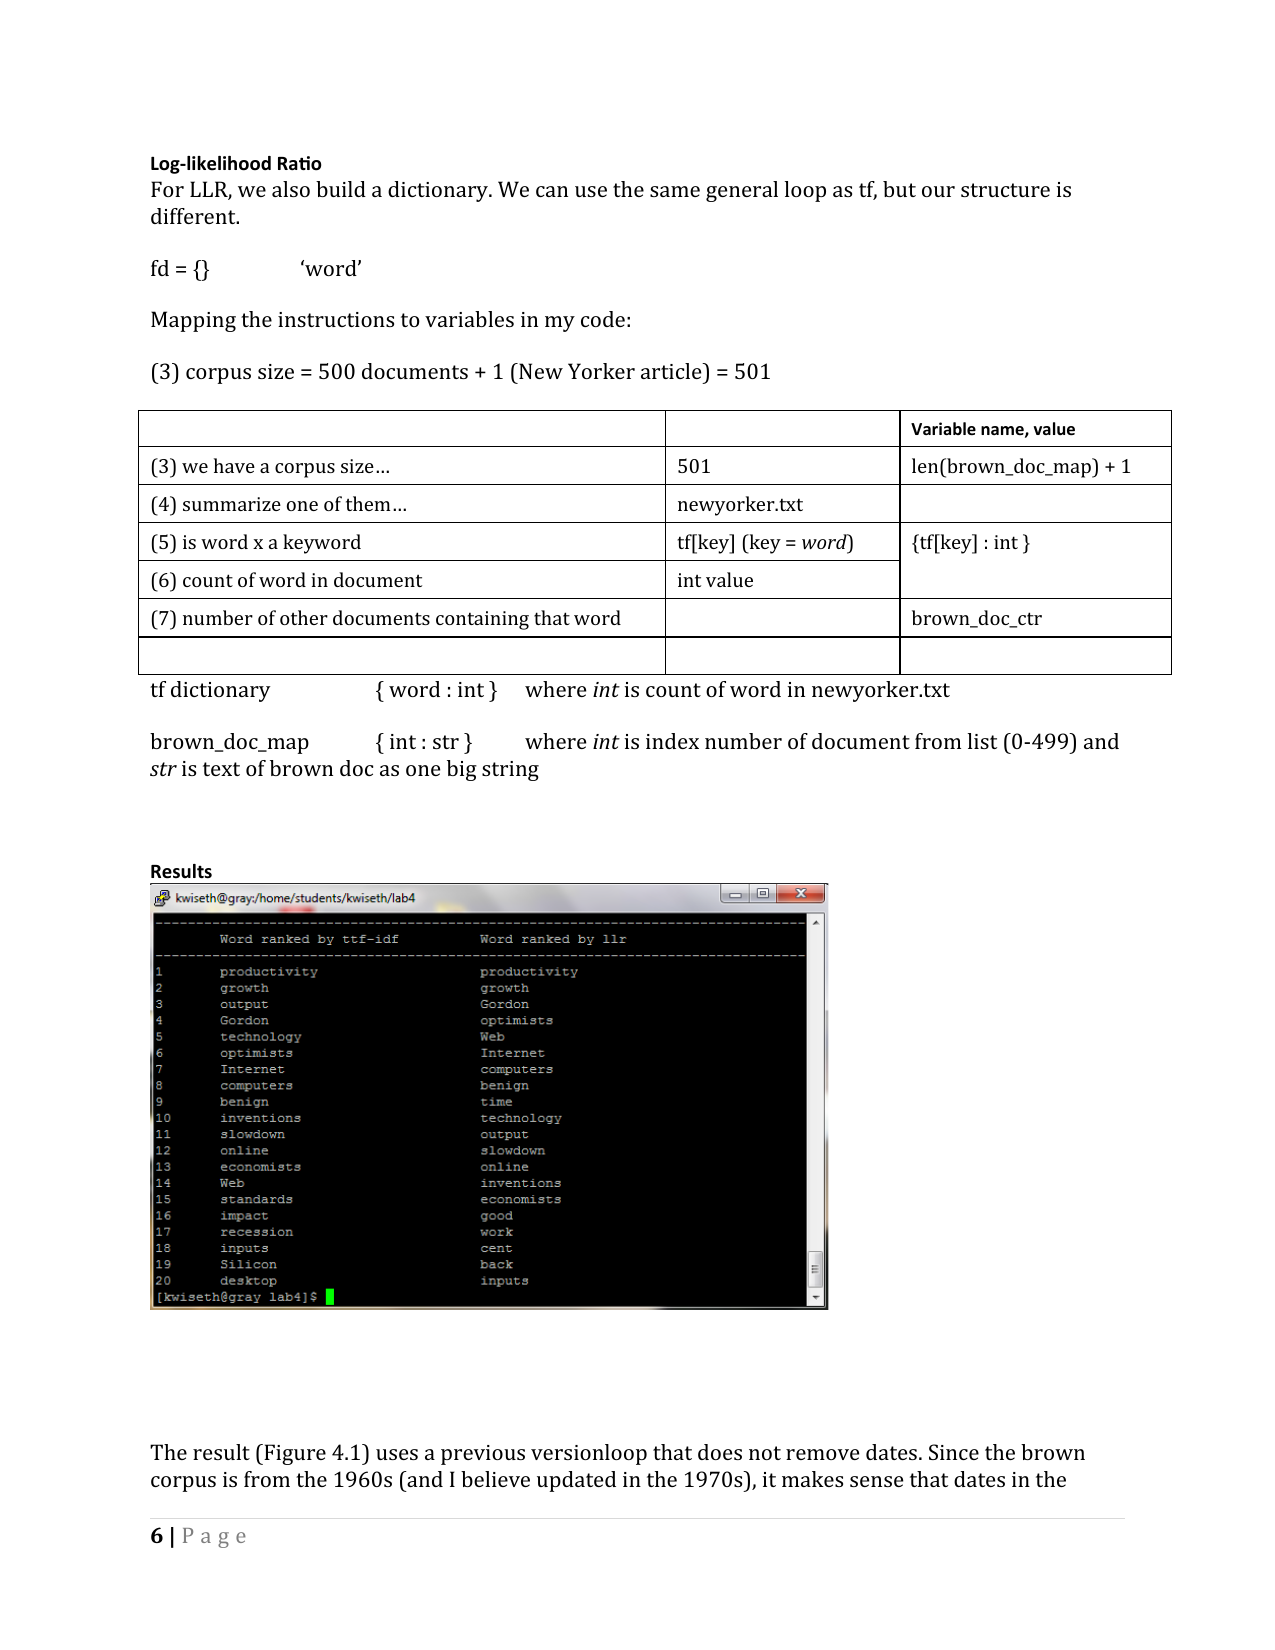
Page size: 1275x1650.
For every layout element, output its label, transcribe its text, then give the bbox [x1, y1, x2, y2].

table_cell tf[key] (key = word) [666, 523, 899, 560]
table_cell [139, 638, 665, 674]
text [150, 1439, 1125, 1492]
subtitle Log-likelihood Ratio [150, 150, 1125, 175]
table_cell 501 [666, 447, 899, 484]
table_cell (7) number of other documents containing that word [139, 599, 665, 636]
text brown_doc_map { int : str } where int is index number of document from list (0-499) and str is text of brown doc as one big string [150, 727, 1125, 781]
table_cell [901, 485, 1171, 522]
table_cell (5) is word x a keyword [139, 523, 665, 560]
table_cell [666, 638, 899, 674]
text tf dictionary { word : int } where int is count of word in newyorker.txt [150, 675, 1125, 702]
subtitle Results [150, 858, 1125, 883]
table_cell (6) count of word in document [139, 561, 665, 598]
text For LLR, we also build a dictionary. We can use the same general loop as tf, but our structure is different. [150, 175, 1125, 229]
table_cell brown_doc_ctr [901, 599, 1171, 636]
table_cell (3) we have a corpus size… [139, 447, 665, 484]
table_header [139, 411, 665, 446]
text (3) corpus size = 500 documents + 1 (New Yorker article) = 501 [150, 358, 1125, 385]
table_cell [666, 599, 899, 636]
table_cell (4) summarize one of them… [139, 485, 665, 522]
table_cell int value [666, 561, 899, 598]
table_header Variable name, value [901, 411, 1171, 446]
text Mapping the instructions to variables in my code: [150, 306, 1125, 333]
table_cell [901, 638, 1171, 674]
table_cell newyorker.txt [666, 485, 899, 522]
table_cell {tf[key] : int } [901, 523, 1171, 598]
table_header [666, 411, 899, 446]
picture [150, 883, 829, 1310]
table_cell len(brown_doc_map) + 1 [901, 447, 1171, 484]
text fd = {} ‘word’ [150, 254, 1125, 281]
